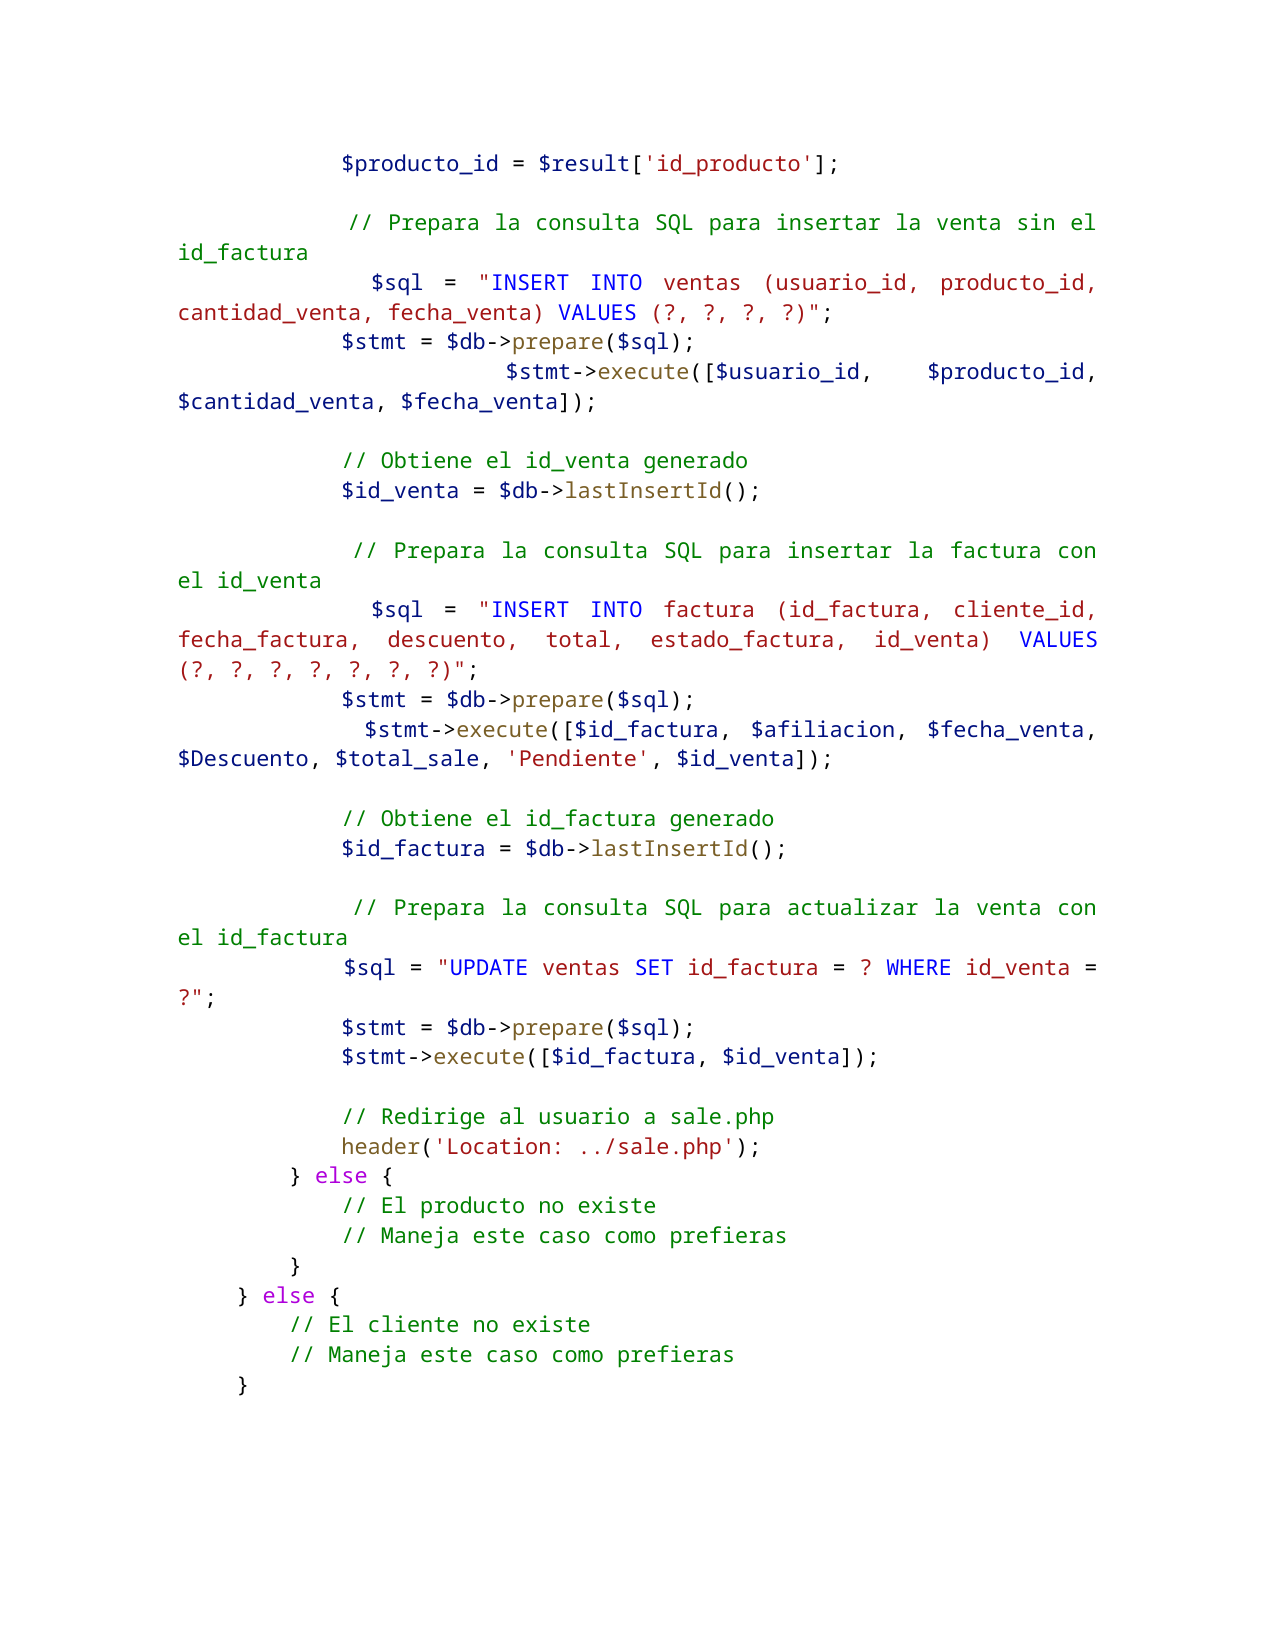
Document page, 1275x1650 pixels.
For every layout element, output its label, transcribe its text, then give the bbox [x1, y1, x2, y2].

text // Prepara la consulta SQL para insertar la factura con el id_venta [177, 535, 1098, 594]
text } [177, 1369, 1098, 1399]
text // Redirige al usuario a sale.php [177, 1101, 1098, 1131]
text $stmt->execute([$id_factura, $id_venta]); [177, 1041, 1098, 1071]
text $stmt = $db->prepare($sql); [177, 326, 1098, 356]
text // Maneja este caso como prefieras [177, 1339, 1098, 1369]
text // Obtiene el id_venta generado [177, 446, 1098, 475]
text // El producto no existe [177, 1190, 1098, 1220]
text header('Location: ../sale.php'); [177, 1131, 1098, 1161]
text $sql = "UPDATE ventas SET id_factura = ? WHERE id_venta = ?"; [177, 952, 1098, 1012]
text // Maneja este caso como prefieras [177, 1220, 1098, 1250]
text // El cliente no existe [177, 1309, 1098, 1339]
text $stmt = $db->prepare($sql); [177, 1012, 1098, 1041]
text $sql = "INSERT INTO factura (id_factura, cliente_id, fecha_factura, descuento, total, estado_factura, id_venta) VALUES (?, ?, ?, ?, ?, ?, ?)"; [177, 594, 1098, 684]
text $stmt->execute([$id_factura, $afiliacion, $fecha_venta, $Descuento, $total_sale, 'Pendiente', $id_venta]); [177, 714, 1098, 773]
text // Obtiene el id_factura generado [177, 803, 1098, 833]
text $sql = "INSERT INTO ventas (usuario_id, producto_id, cantidad_venta, fecha_venta) VALUES (?, ?, ?, ?)"; [177, 267, 1098, 326]
text // Prepara la consulta SQL para actualizar la venta con el id_factura [177, 892, 1098, 952]
text $producto_id = $result['id_producto']; [177, 148, 1098, 177]
text } [177, 1250, 1098, 1280]
text $id_venta = $db->lastInsertId(); [177, 475, 1098, 505]
text $id_factura = $db->lastInsertId(); [177, 833, 1098, 863]
text } else { [177, 1280, 1098, 1309]
text $stmt->execute([$usuario_id, $producto_id, $cantidad_venta, $fecha_venta]); [177, 356, 1098, 416]
text $stmt = $db->prepare($sql); [177, 684, 1098, 714]
text } else { [177, 1161, 1098, 1190]
text // Prepara la consulta SQL para insertar la venta sin el id_factura [177, 207, 1098, 267]
